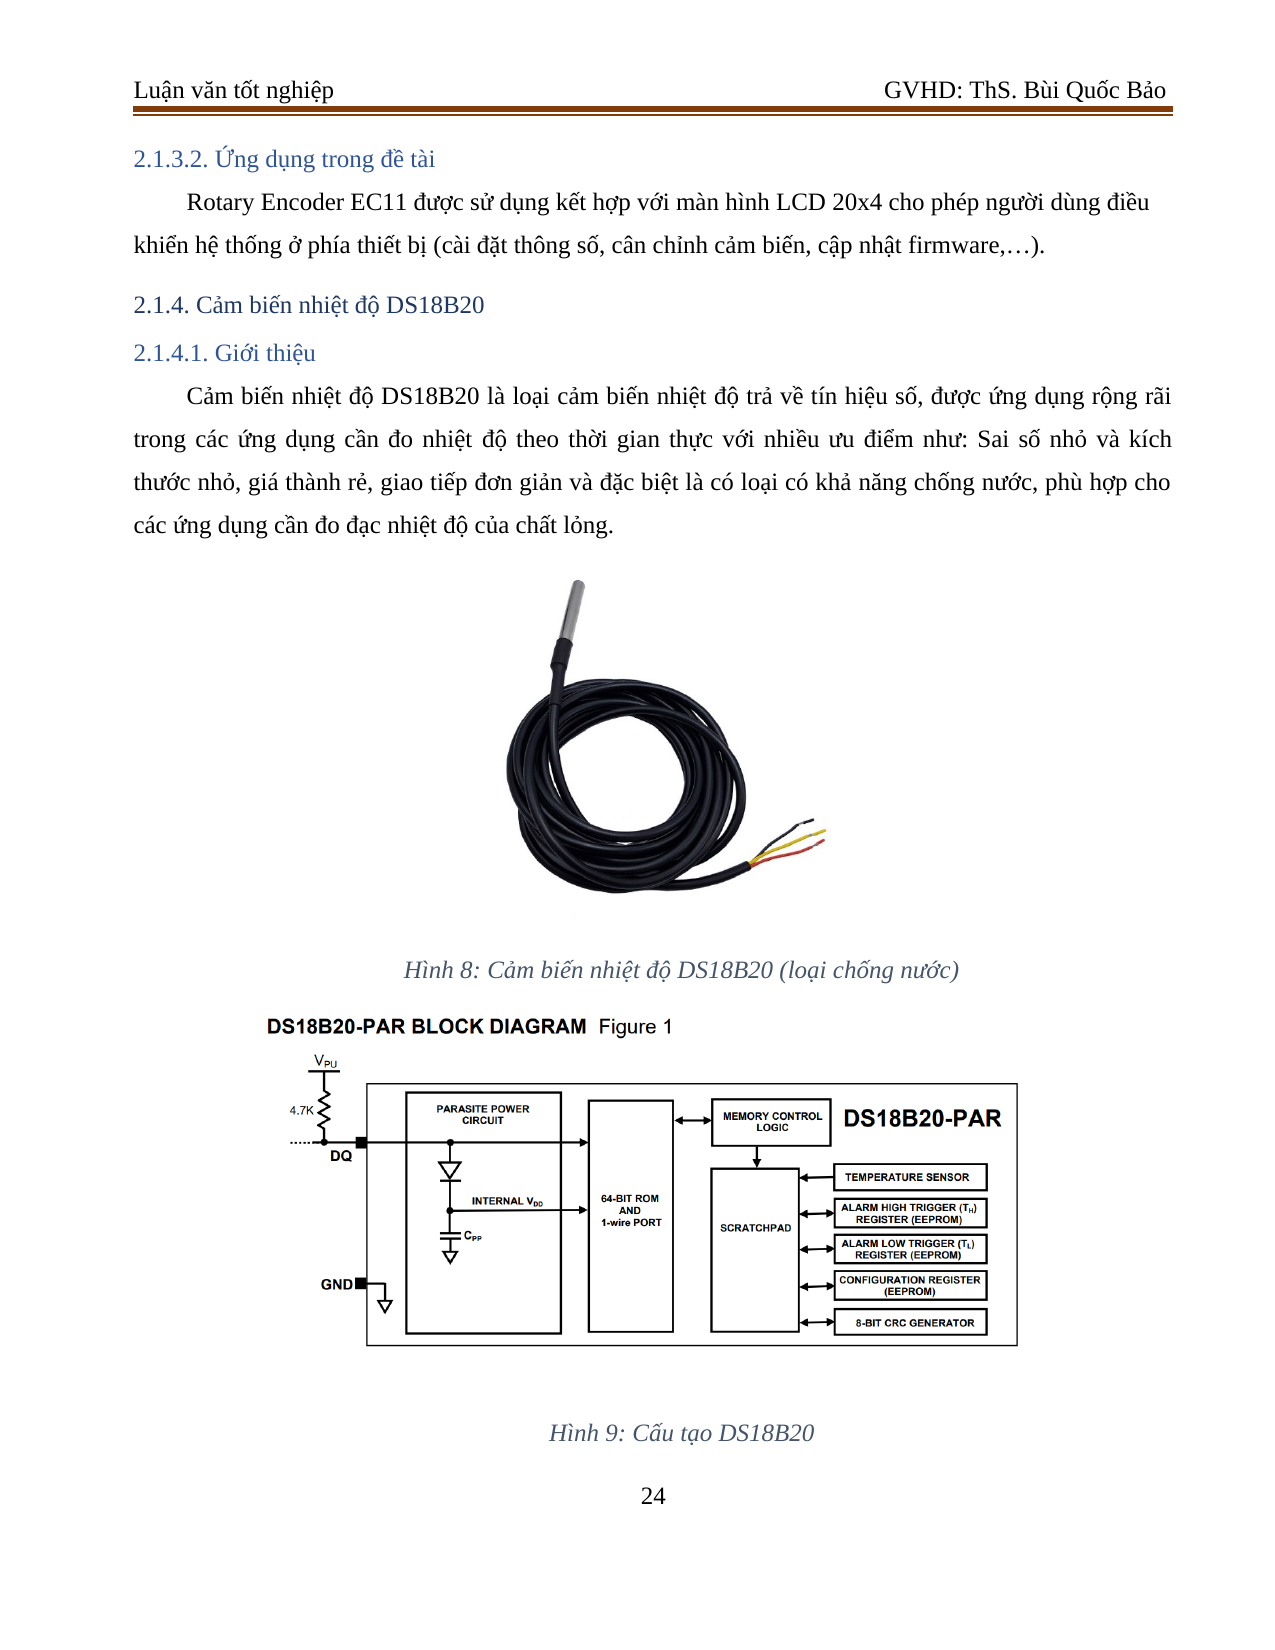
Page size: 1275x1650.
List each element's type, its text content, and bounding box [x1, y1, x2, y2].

picture [253, 1004, 1054, 1388]
subtitle 2.1.4. Cảm biến nhiệt độ DS18B20 [133, 290, 1173, 319]
subtitle 2.1.3.2. Ứng dụng trong đề tài [133, 144, 1173, 173]
text Rotary Encoder EC11 được sử dụng kết hợp với màn hình LCD 20x4 cho phép người dùng điều khiển hệ thống ở phía thiết bị (cài đặt thông số, cân chỉnh cảm biến, cập nhật firmware,…). [133, 187, 1173, 259]
picture [475, 570, 831, 925]
text Cảm biến nhiệt độ DS18B20 là loại cảm biến nhiệt độ trả về tín hiệu số, được ứng dụng rộng rãi trong các ứng dụng cần đo nhiệt độ theo thời gian thực với nhiều ưu điểm như: Sai số nhỏ và kích thước nhỏ, giá thành rẻ, giao tiếp đơn giản và đặc biệt là có loại có khả năng chống nước, phù hợp cho các ứng dụng cần đo đạc nhiệt độ của chất lỏng. [133, 381, 1173, 539]
subtitle 2.1.4.1. Giới thiệu [133, 338, 1173, 366]
